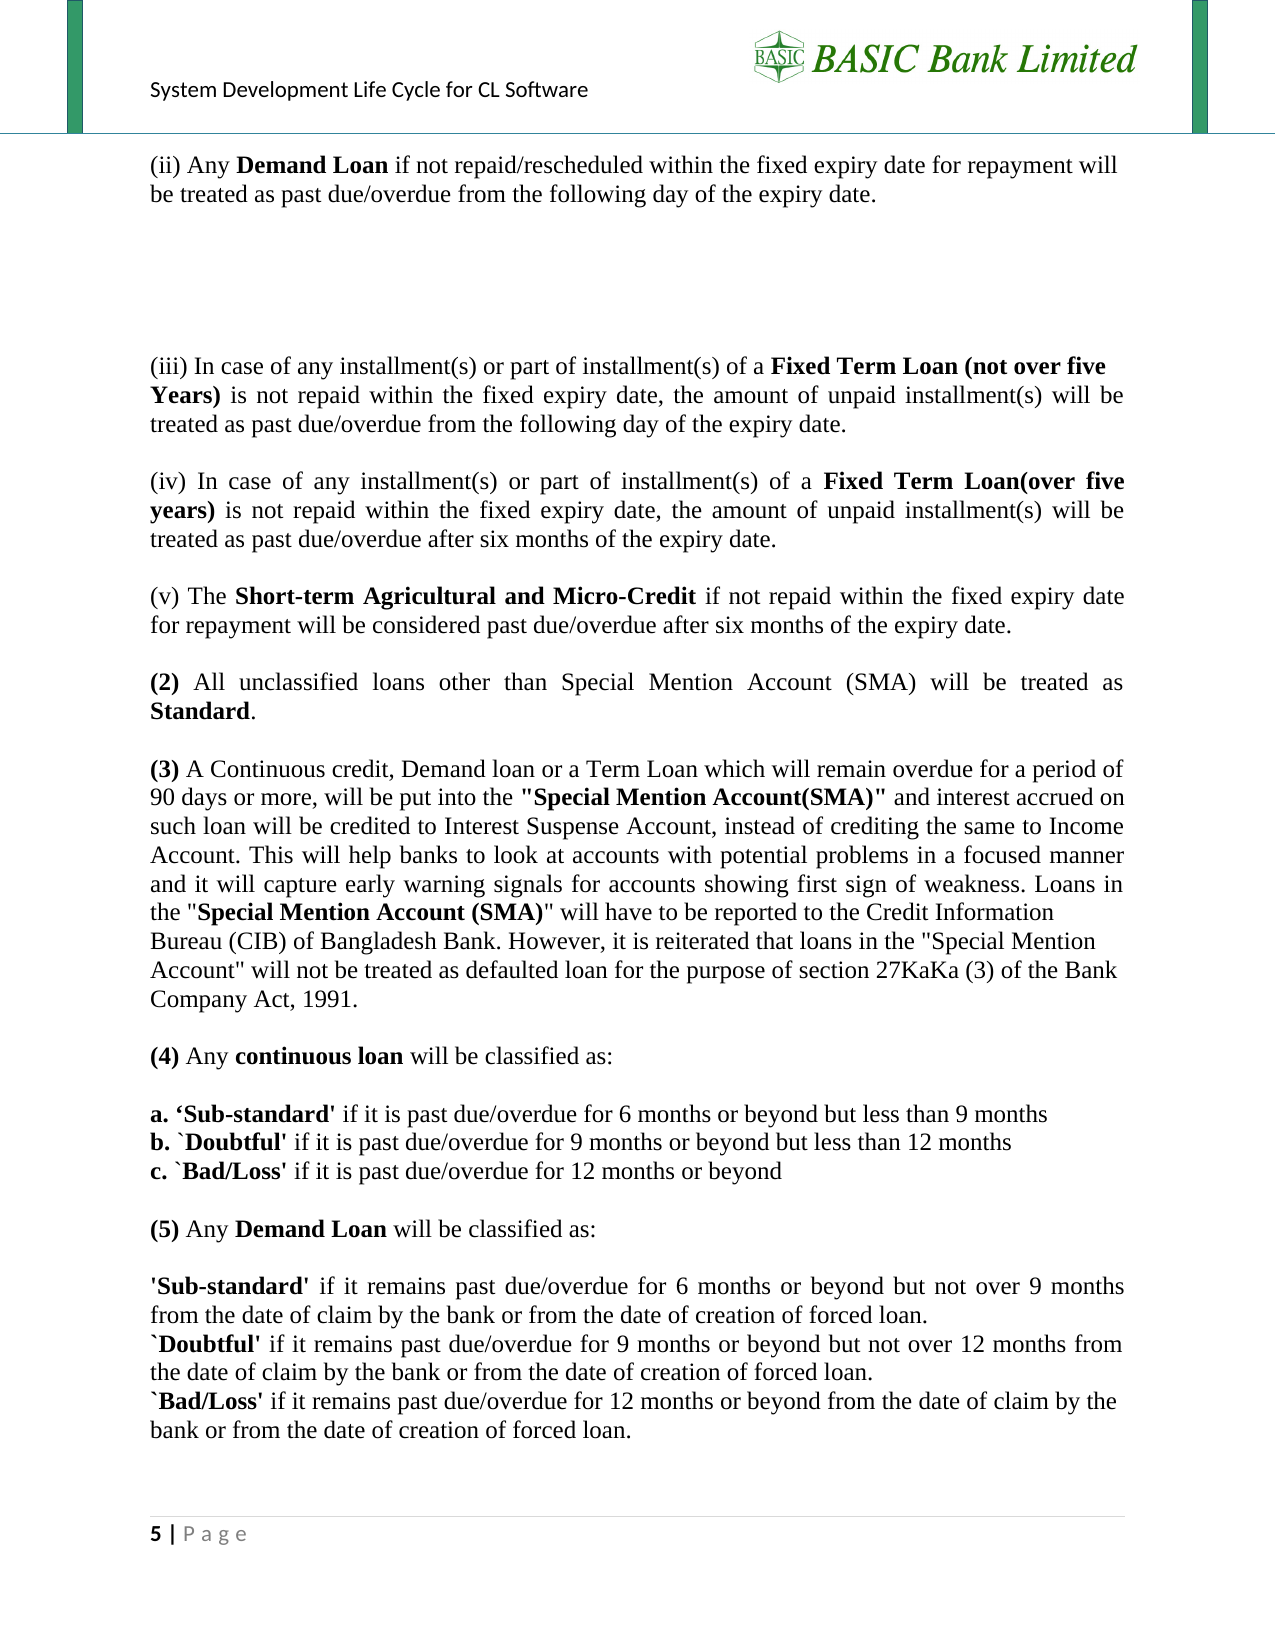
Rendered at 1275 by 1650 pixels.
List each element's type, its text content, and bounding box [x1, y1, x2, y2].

picture [749, 29, 1140, 84]
text Company Act, 1991. [150, 984, 1125, 1012]
text c. `Bad/Loss' if it is past due/overdue for 12 months or beyond [150, 1156, 1125, 1185]
text `Doubtful' if it remains past due/overdue for 9 months or beyond but not over 12 months from the date of claim by the bank or from the date of creation of forced loan. [150, 1329, 1125, 1386]
text (v) The Short-term Agricultural and Micro-Credit if not repaid within the fixed expiry date for repayment will be considered past due/overdue after six months of the expiry date. [150, 581, 1125, 639]
text (ii) Any Demand Loan if not repaid/rescheduled within the fixed expiry date for repayment will be treated as past due/overdue from the following day of the expiry date. [150, 150, 1125, 207]
text Years) is not repaid within the fixed expiry date, the amount of unpaid installment(s) will be treated as past due/overdue from the following day of the expiry date. [150, 380, 1125, 437]
text a. ‘Sub-standard' if it is past due/overdue for 6 months or beyond but less than 9 months [150, 1099, 1125, 1127]
text (iv) In case of any installment(s) or part of installment(s) of a Fixed Term Loan(over five years) is not repaid within the fixed expiry date, the amount of unpaid installment(s) will be treated as past due/overdue after six months of the expiry date. [150, 466, 1125, 552]
text (2) All unclassified loans other than Special Mention Account (SMA) will be treated as Standard. [150, 667, 1125, 725]
text (5) Any Demand Loan will be classified as: [150, 1214, 1125, 1242]
text (3) A Continuous credit, Demand loan or a Term Loan which will remain overdue for a period of 90 days or more, will be put into the "Special Mention Account(SMA)" and interest accrued on such loan will be credited to Interest Suspense Account, instead of crediting the same to Income Account. This will help banks to look at accounts with potential problems in a focused manner and it will capture early warning signals for accounts showing first sign of weakness. Loans in the "Special Mention Account (SMA)" will have to be reported to the Credit Information [150, 754, 1125, 926]
text (4) Any continuous loan will be classified as: [150, 1041, 1125, 1070]
text Account" will not be treated as defaulted loan for the purpose of section 27KaKa (3) of the Bank [150, 955, 1125, 984]
text Bureau (CIB) of Bangladesh Bank. However, it is reiterated that loans in the "Special Mention [150, 926, 1125, 955]
text `Bad/Loss' if it remains past due/overdue for 12 months or beyond from the date of claim by the [150, 1386, 1125, 1415]
text bank or from the date of creation of forced loan. [150, 1415, 1125, 1444]
text b. `Doubtful' if it is past due/overdue for 9 months or beyond but less than 12 months [150, 1127, 1125, 1156]
text 'Sub-standard' if it remains past due/overdue for 6 months or beyond but not over 9 months from the date of claim by the bank or from the date of creation of forced loan. [150, 1271, 1125, 1329]
text (iii) In case of any installment(s) or part of installment(s) of a Fixed Term Loan (not over five [150, 351, 1125, 380]
